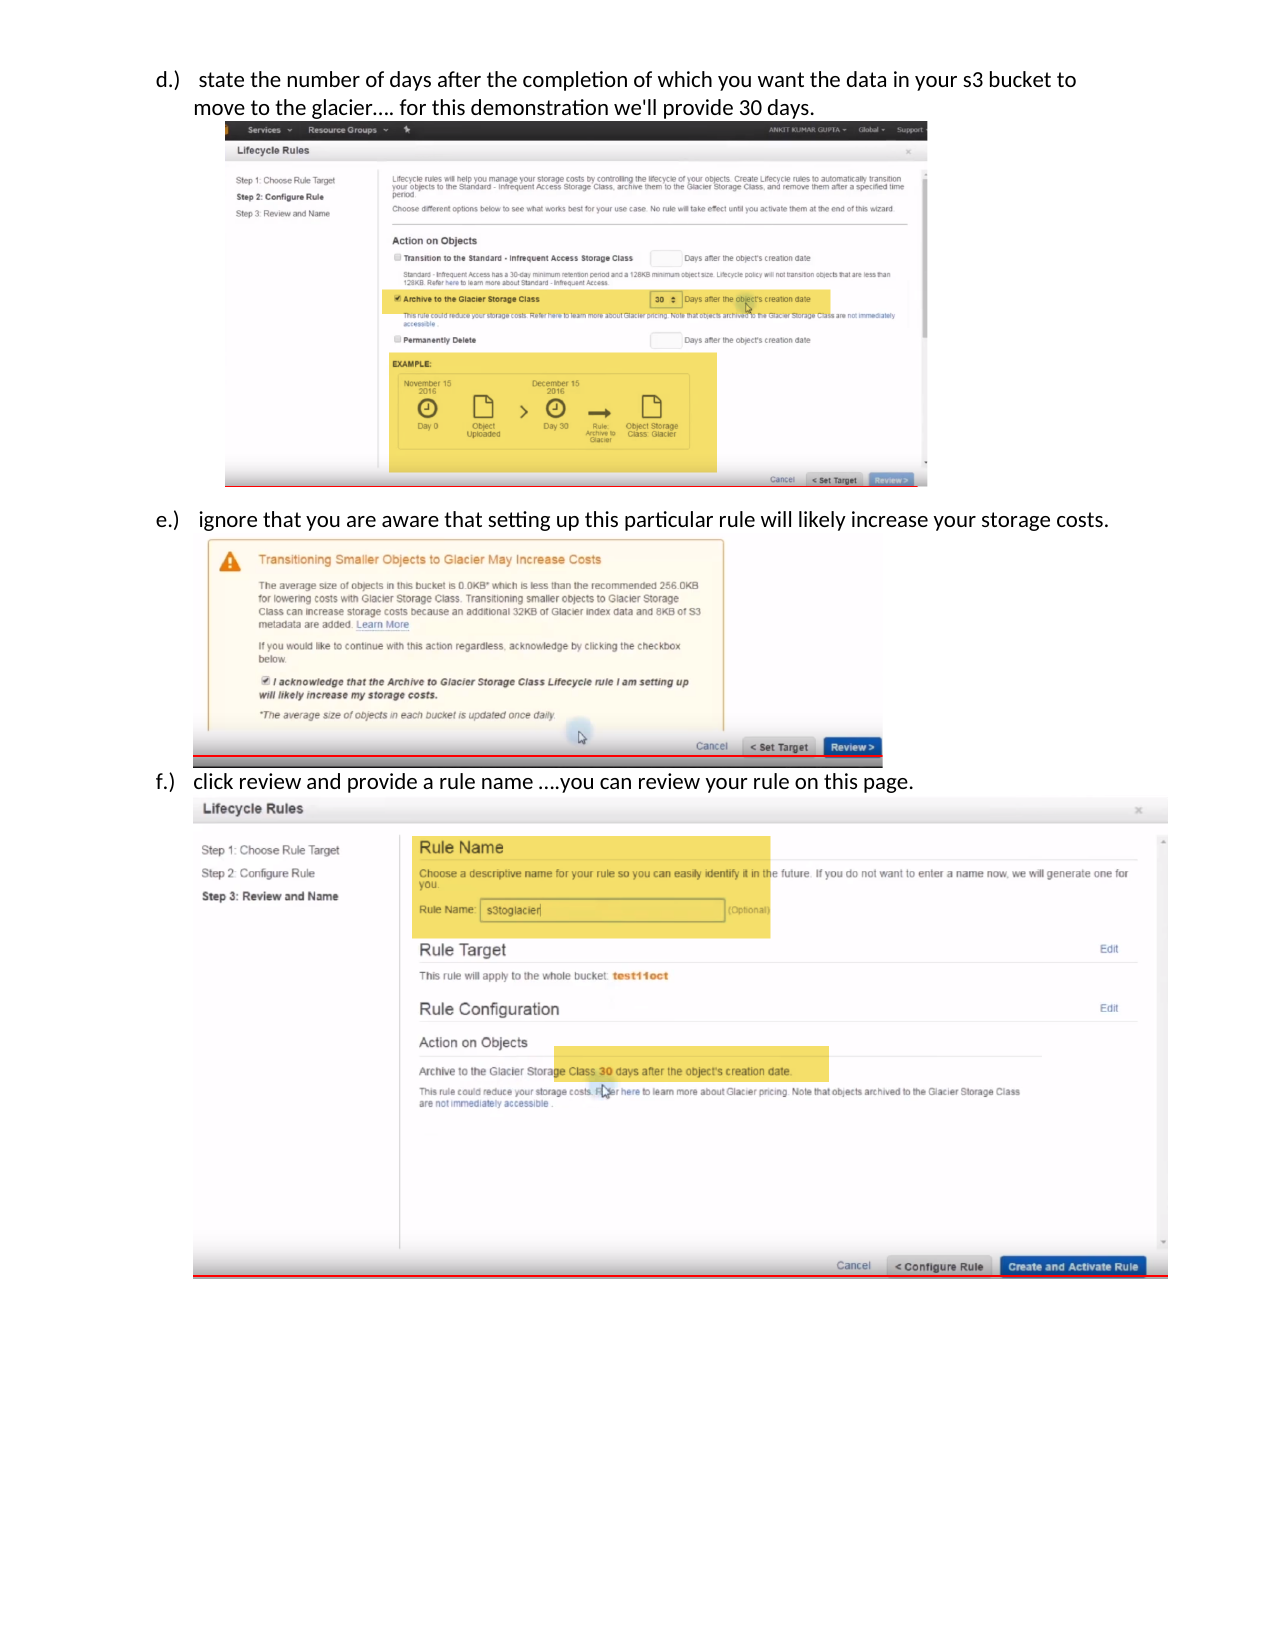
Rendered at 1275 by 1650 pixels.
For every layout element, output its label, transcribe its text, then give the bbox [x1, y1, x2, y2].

picture [193, 795, 1168, 1279]
subtitle click review and provide a rule name ….you can review your rule on this page. [156, 767, 1125, 795]
subtitle state the number of days after the completion of which you want the data in your s3 bucket to move to the glacier…. for this demonstration we'll provide 30 days. [156, 66, 1125, 122]
picture [193, 533, 883, 768]
picture [225, 121, 928, 487]
subtitle ignore that you are aware that setting up this particular rule will likely increase your storage costs. [156, 505, 1125, 533]
